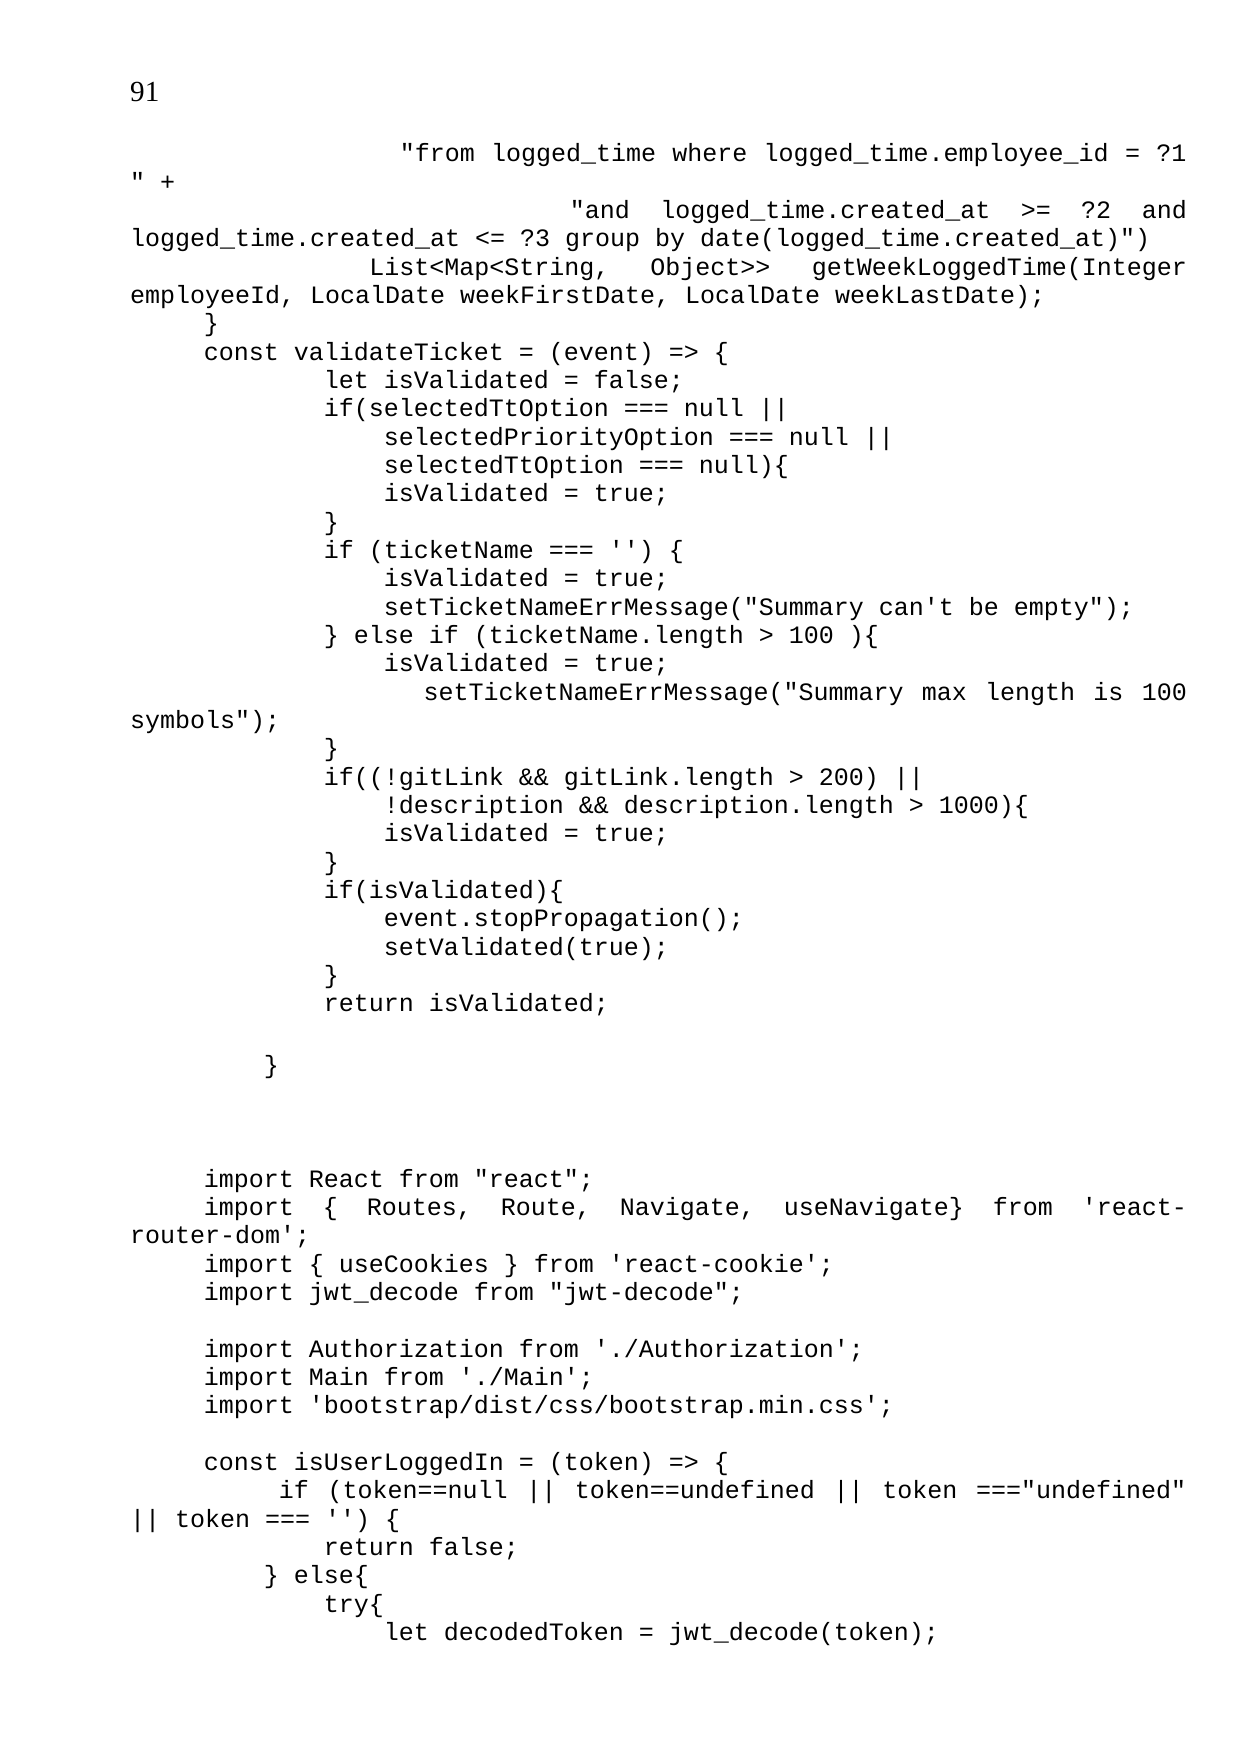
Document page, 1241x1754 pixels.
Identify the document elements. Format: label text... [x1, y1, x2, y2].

text import { Routes, Route, Navigate, useNavigate} from 'react-router-dom'; [130, 1194, 1187, 1251]
text try{ [130, 1591, 1187, 1619]
text import Main from './Main'; [130, 1364, 1187, 1393]
text } [130, 1053, 1187, 1081]
text } [130, 849, 1187, 878]
text if((!gitLink && gitLink.length > 200) || [130, 764, 1187, 793]
text if(selectedTtOption === null || [130, 396, 1187, 424]
text selectedTtOption === null){ [130, 453, 1187, 481]
text import React from "react"; [130, 1166, 1187, 1194]
text return isValidated; [130, 991, 1187, 1019]
text setValidated(true); [130, 934, 1187, 963]
text !description && description.length > 1000){ [130, 793, 1187, 821]
text import Authorization from './Authorization'; [130, 1336, 1187, 1364]
text import { useCookies } from 'react-cookie'; [130, 1251, 1187, 1279]
text setTicketNameErrMessage("Summary can't be empty"); [130, 594, 1187, 623]
text selectedPriorityOption === null || [130, 424, 1187, 453]
text "and logged_time.created_at >= ?2 and logged_time.created_at <= ?3 group by date(logged_time.created_at)") [130, 198, 1187, 254]
text } [130, 509, 1187, 538]
text } else{ [130, 1563, 1187, 1591]
text } [130, 311, 1187, 339]
text const validateTicket = (event) => { [130, 339, 1187, 368]
text let decodedToken = jwt_decode(token); [130, 1619, 1187, 1648]
text setTicketNameErrMessage("Summary max length is 100 symbols"); [130, 679, 1187, 736]
text import jwt_decode from "jwt-decode"; [130, 1279, 1187, 1308]
text isValidated = true; [130, 821, 1187, 849]
text isValidated = true; [130, 481, 1187, 509]
text event.stopPropagation(); [130, 906, 1187, 934]
text return false; [130, 1534, 1187, 1563]
text isValidated = true; [130, 566, 1187, 594]
text isValidated = true; [130, 651, 1187, 679]
text } [130, 736, 1187, 764]
text List<Map<String, Object>> getWeekLoggedTime(Integer employeeId, LocalDate weekFirstDate, LocalDate weekLastDate); [130, 254, 1187, 311]
text "from logged_time where logged_time.employee_id = ?1 " + [130, 141, 1187, 198]
text } [130, 963, 1187, 991]
text if (ticketName === '') { [130, 538, 1187, 566]
text if(isValidated){ [130, 878, 1187, 906]
text if (token==null || token==undefined || token ==="undefined" || token === '') { [130, 1478, 1187, 1534]
text } else if (ticketName.length > 100 ){ [130, 623, 1187, 651]
text const isUserLoggedIn = (token) => { [130, 1449, 1187, 1478]
text import 'bootstrap/dist/css/bootstrap.min.css'; [130, 1393, 1187, 1421]
text let isValidated = false; [130, 368, 1187, 396]
